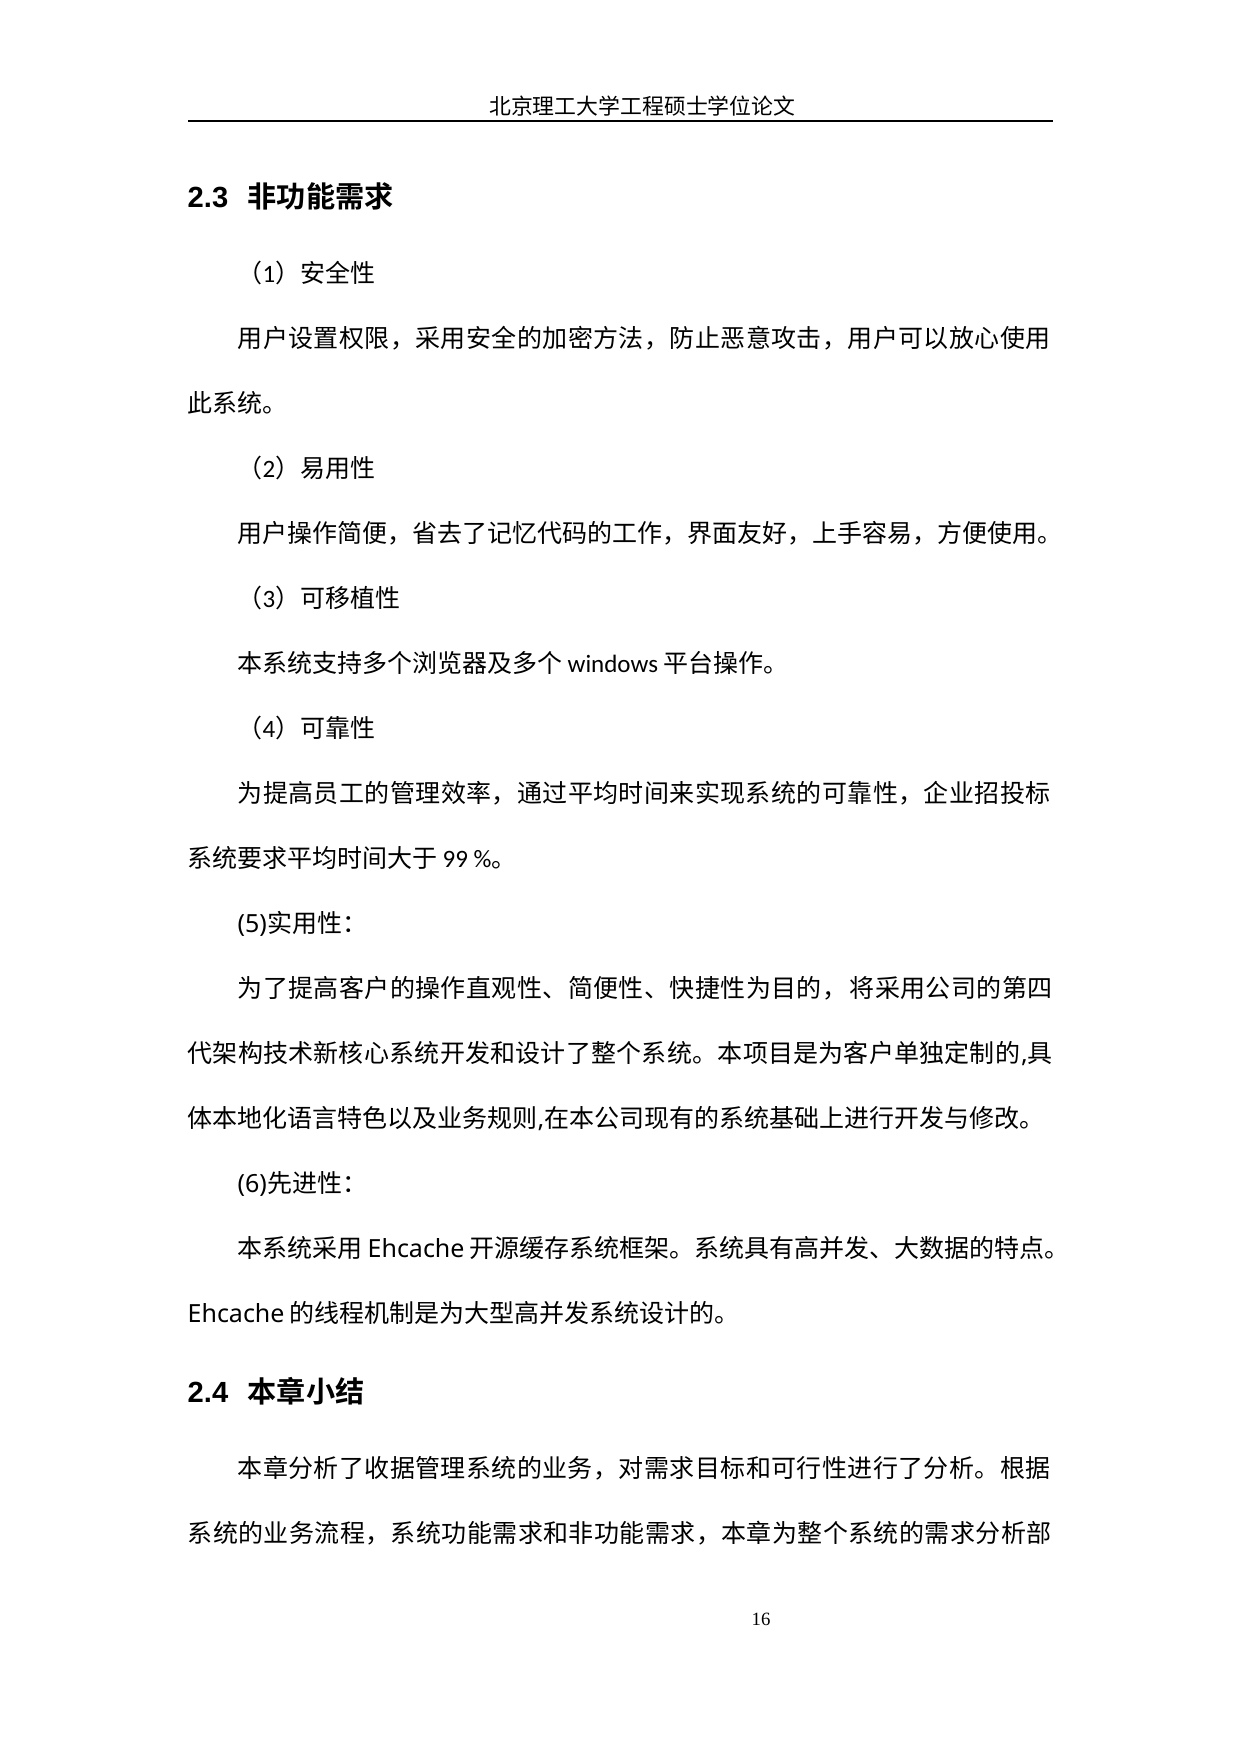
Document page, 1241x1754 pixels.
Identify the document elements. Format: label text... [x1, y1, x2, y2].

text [187, 1434, 1053, 1564]
subtitle 本章小结 [187, 1357, 1053, 1422]
text (6)先进性： [187, 1149, 1053, 1214]
text 为提高员工的管理效率，通过平均时间来实现系统的可靠性，企业招投标系统要求平均时间大于99 %。 [187, 759, 1053, 889]
text 用户操作简便，省去了记忆代码的工作，界面友好，上手容易，方便使用。 [187, 499, 1053, 564]
text (5)实用性： [187, 889, 1053, 954]
text 本系统支持多个浏览器及多个windows平台操作。 [187, 629, 1053, 694]
text （4）可靠性 [187, 694, 1053, 759]
text 本系统采用Ehcache开源缓存系统框架。系统具有高并发、大数据的特点。Ehcache的线程机制是为大型高并发系统设计的。 [187, 1214, 1053, 1344]
text （1）安全性 [187, 239, 1053, 304]
text 为了提高客户的操作直观性、简便性、快捷性为目的，将采用公司的第四代架构技术新核心系统开发和设计了整个系统。本项目是为客户单独定制的,具体本地化语言特色以及业务规则,在本公司现有的系统基础上进行开发与修改。 [187, 954, 1053, 1149]
text （3）可移植性 [187, 564, 1053, 629]
text （2）易用性 [187, 434, 1053, 499]
text 用户设置权限，采用安全的加密方法，防止恶意攻击，用户可以放心使用此系统。 [187, 304, 1053, 434]
subtitle 非功能需求 [187, 162, 1053, 227]
